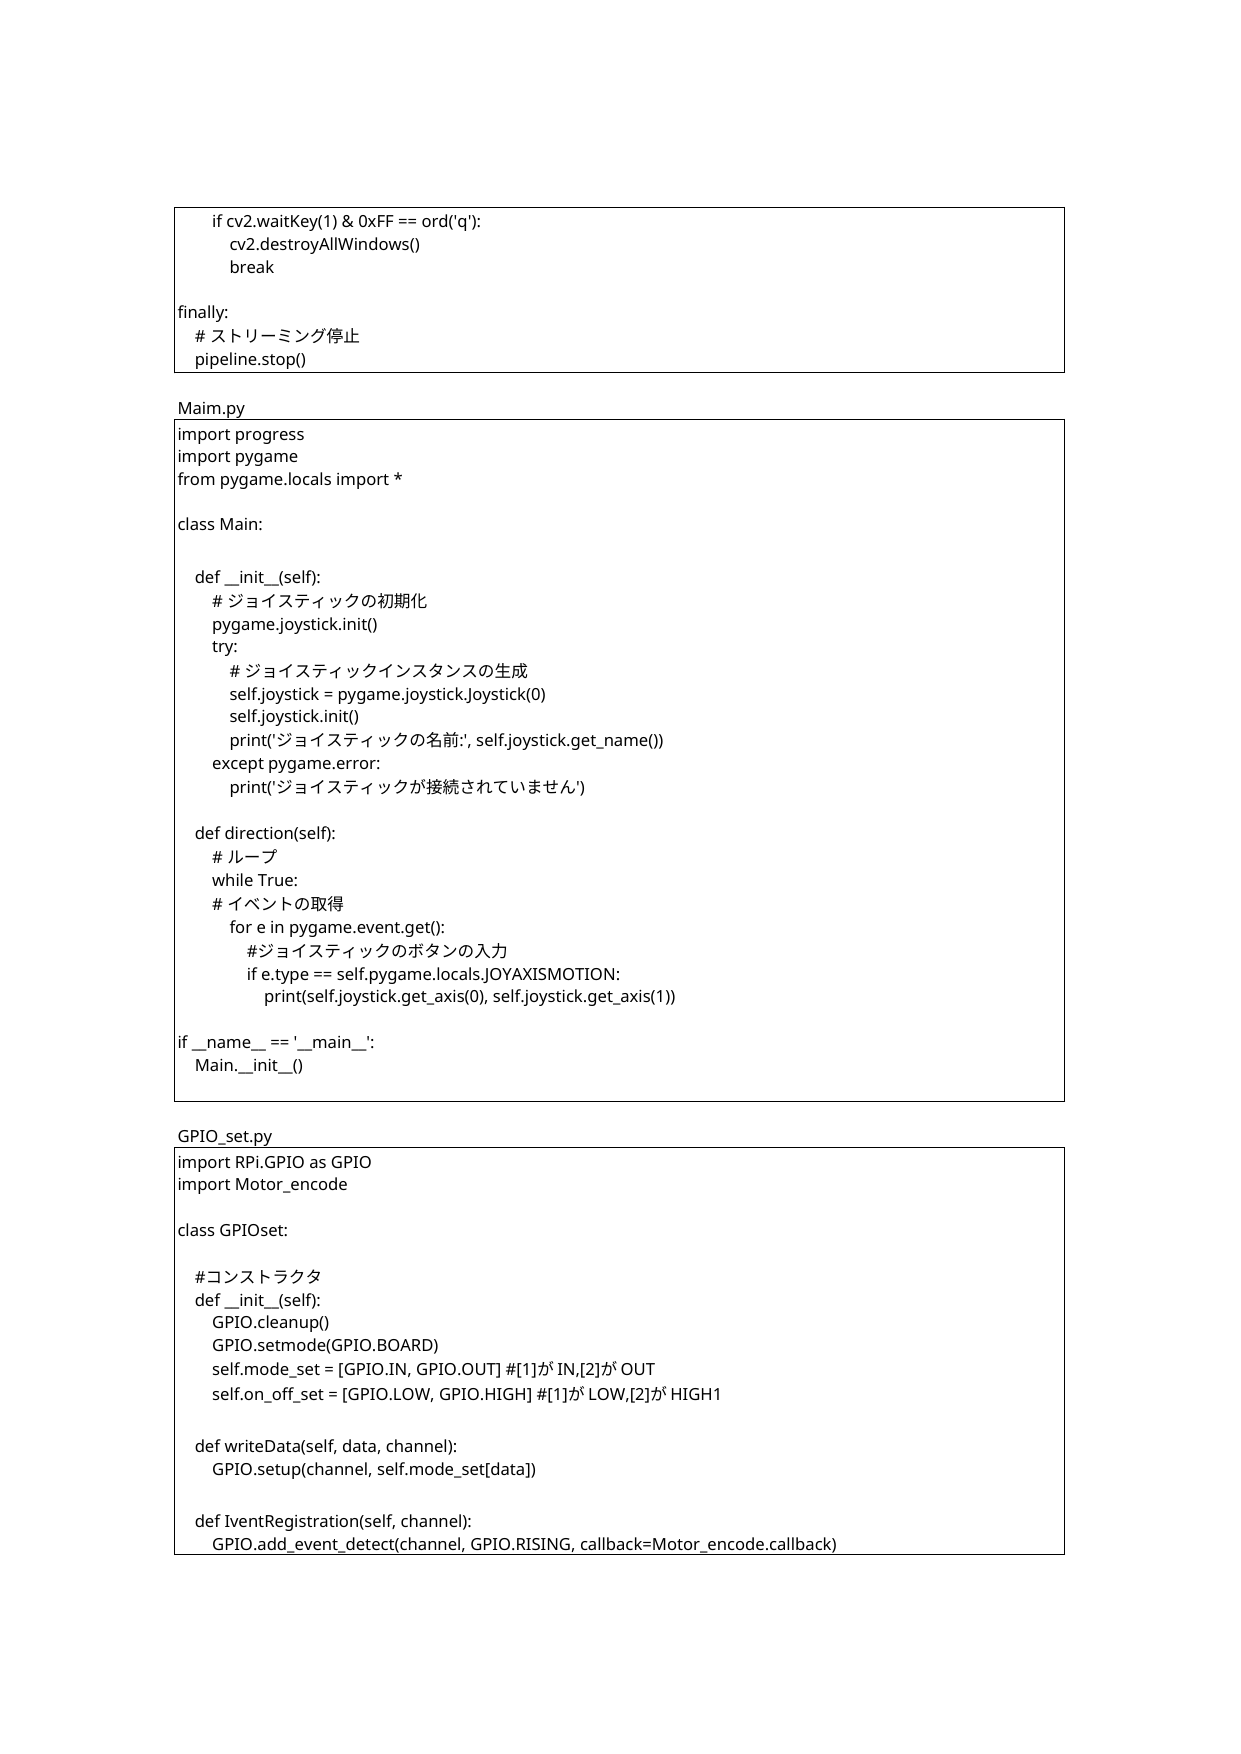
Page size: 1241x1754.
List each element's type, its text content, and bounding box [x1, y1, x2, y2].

text pygame.joystick.init() [177, 612, 1062, 635]
text class Main: [177, 513, 1062, 536]
text # ストリーミング停止 [177, 323, 1062, 344]
text # ジョイスティックインスタンスの生成 [177, 658, 1062, 682]
text GPIO_set.py [177, 1124, 1062, 1147]
text print('ジョイスティックが接続されていません') [177, 774, 1062, 799]
text # イベントの取得 [177, 891, 1062, 915]
text # ループ [177, 844, 1062, 868]
text pipeline.stop() [175, 344, 1064, 372]
text self.mode_set = [GPIO.IN, GPIO.OUT] #[1]がIN,[2]がOUT [177, 1356, 1062, 1381]
text import RPi.GPIO as GPIO [175, 1148, 1064, 1173]
text import Motor_encode [177, 1173, 1062, 1196]
text #ジョイスティックのボタンの入力 [177, 938, 1062, 962]
text if __name__ == '__main__': [177, 1031, 1062, 1053]
text #コンストラクタ [177, 1264, 1062, 1288]
text print('ジョイスティックの名前:', self.joystick.get_name()) [177, 727, 1062, 752]
text while True: [177, 868, 1062, 891]
text GPIO.add_event_detect(channel, GPIO.RISING, callback=Motor_encode.callback) [177, 1532, 1062, 1554]
text import progress [175, 420, 1064, 445]
text self.joystick.init() [177, 705, 1062, 727]
text # ジョイスティックの初期化 [177, 588, 1062, 612]
text from pygame.locals import * [177, 467, 1062, 490]
text Main.__init__() [177, 1053, 1062, 1076]
text for e in pygame.event.get(): [177, 915, 1062, 938]
text if e.type == self.pygame.locals.JOYAXISMOTION: [177, 962, 1062, 985]
text break [177, 255, 1062, 278]
text def direction(self): [177, 821, 1062, 844]
text def writeData(self, data, channel): [177, 1434, 1062, 1457]
text Maim.py [177, 396, 1062, 419]
text except pygame.error: [177, 752, 1062, 774]
text import pygame [177, 445, 1062, 467]
text self.joystick = pygame.joystick.Joystick(0) [177, 682, 1062, 705]
text class GPIOset: [177, 1218, 1062, 1241]
text def __init__(self): [177, 565, 1062, 588]
text def IventRegistration(self, channel): [177, 1510, 1062, 1532]
text GPIO.setup(channel, self.mode_set[data]) [177, 1457, 1062, 1480]
text try: [177, 635, 1062, 658]
text GPIO.cleanup() [177, 1311, 1062, 1333]
text print(self.joystick.get_axis(0), self.joystick.get_axis(1)) [177, 985, 1062, 1008]
text finally: [177, 301, 1062, 323]
text self.on_off_set = [GPIO.LOW, GPIO.HIGH] #[1]がLOW,[2]がHIGH1 [177, 1381, 1062, 1405]
text def __init__(self): [177, 1288, 1062, 1311]
text cv2.destroyAllWindows() [177, 233, 1062, 255]
text GPIO.setmode(GPIO.BOARD) [177, 1333, 1062, 1356]
text if cv2.waitKey(1) & 0xFF == ord('q'): [175, 208, 1064, 233]
